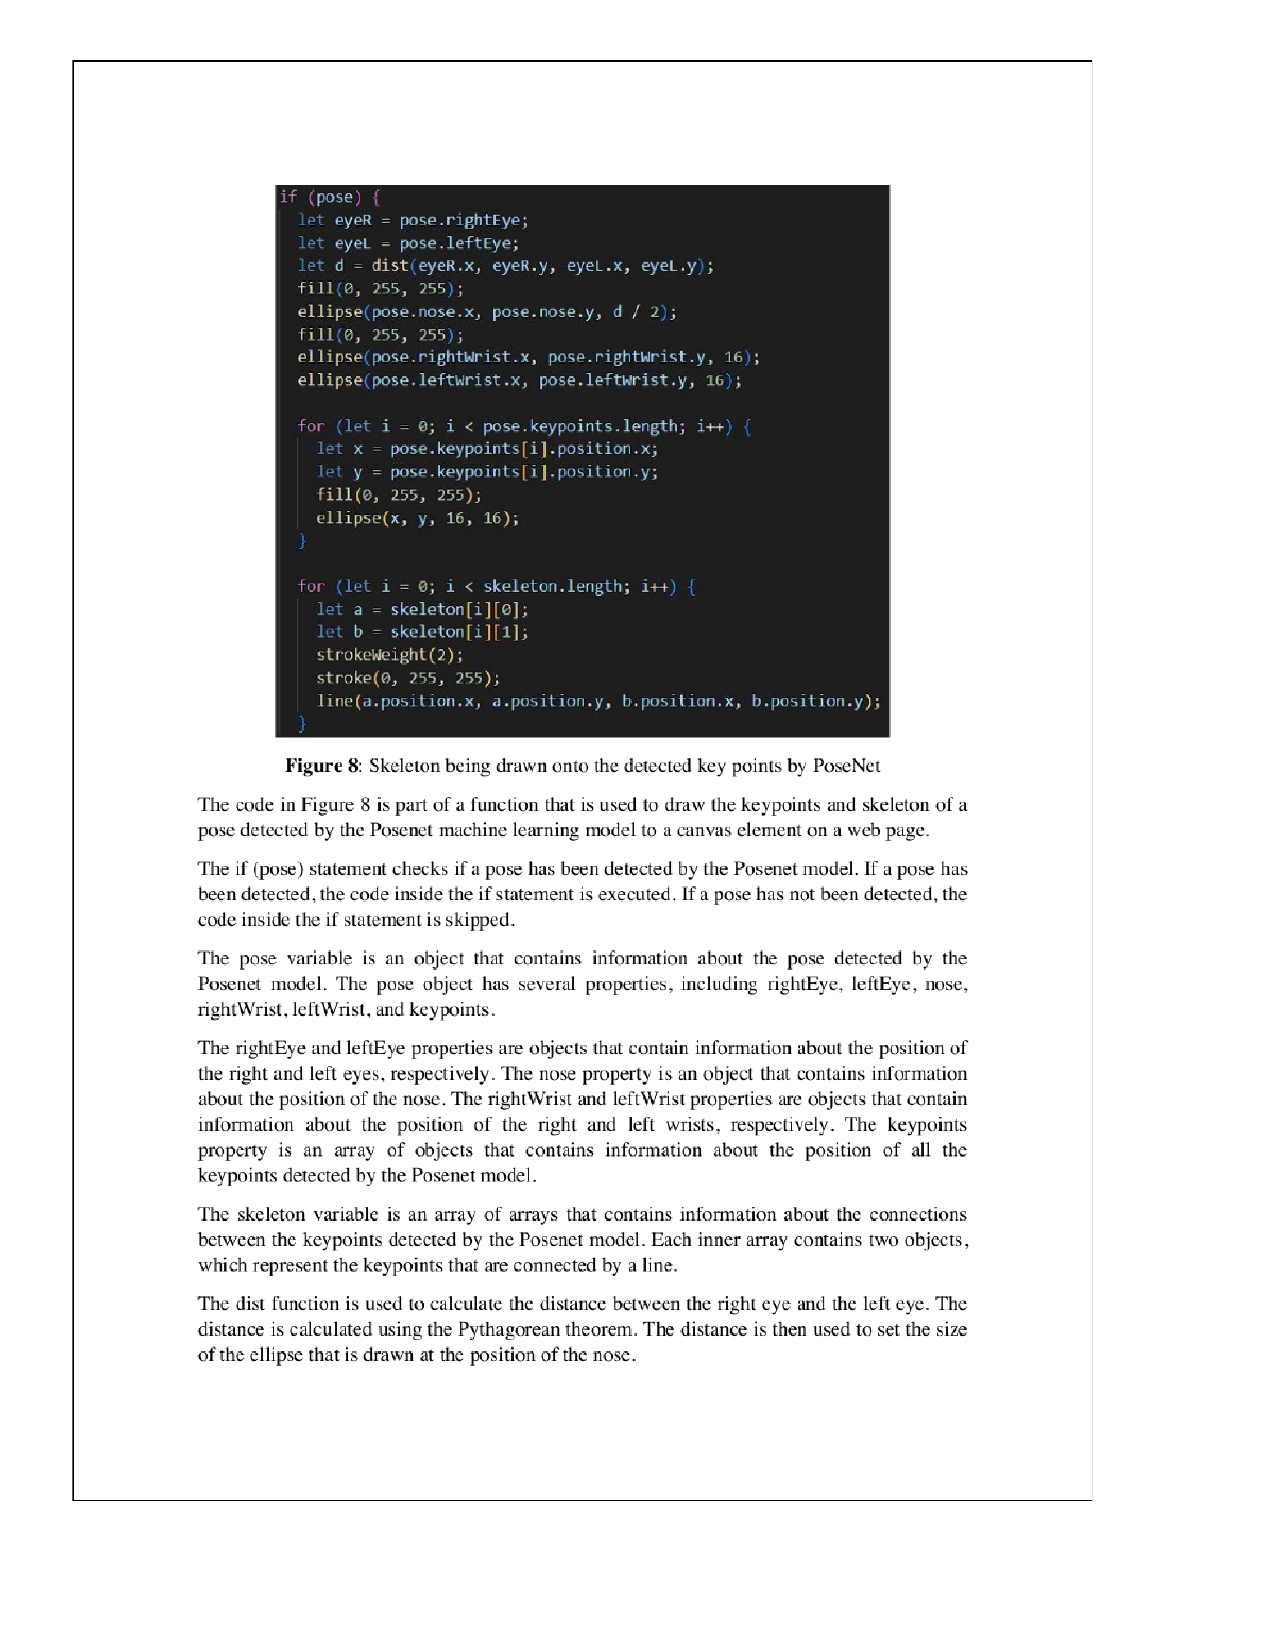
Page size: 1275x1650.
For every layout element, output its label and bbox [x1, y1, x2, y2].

picture [72, 60, 1093, 1501]
